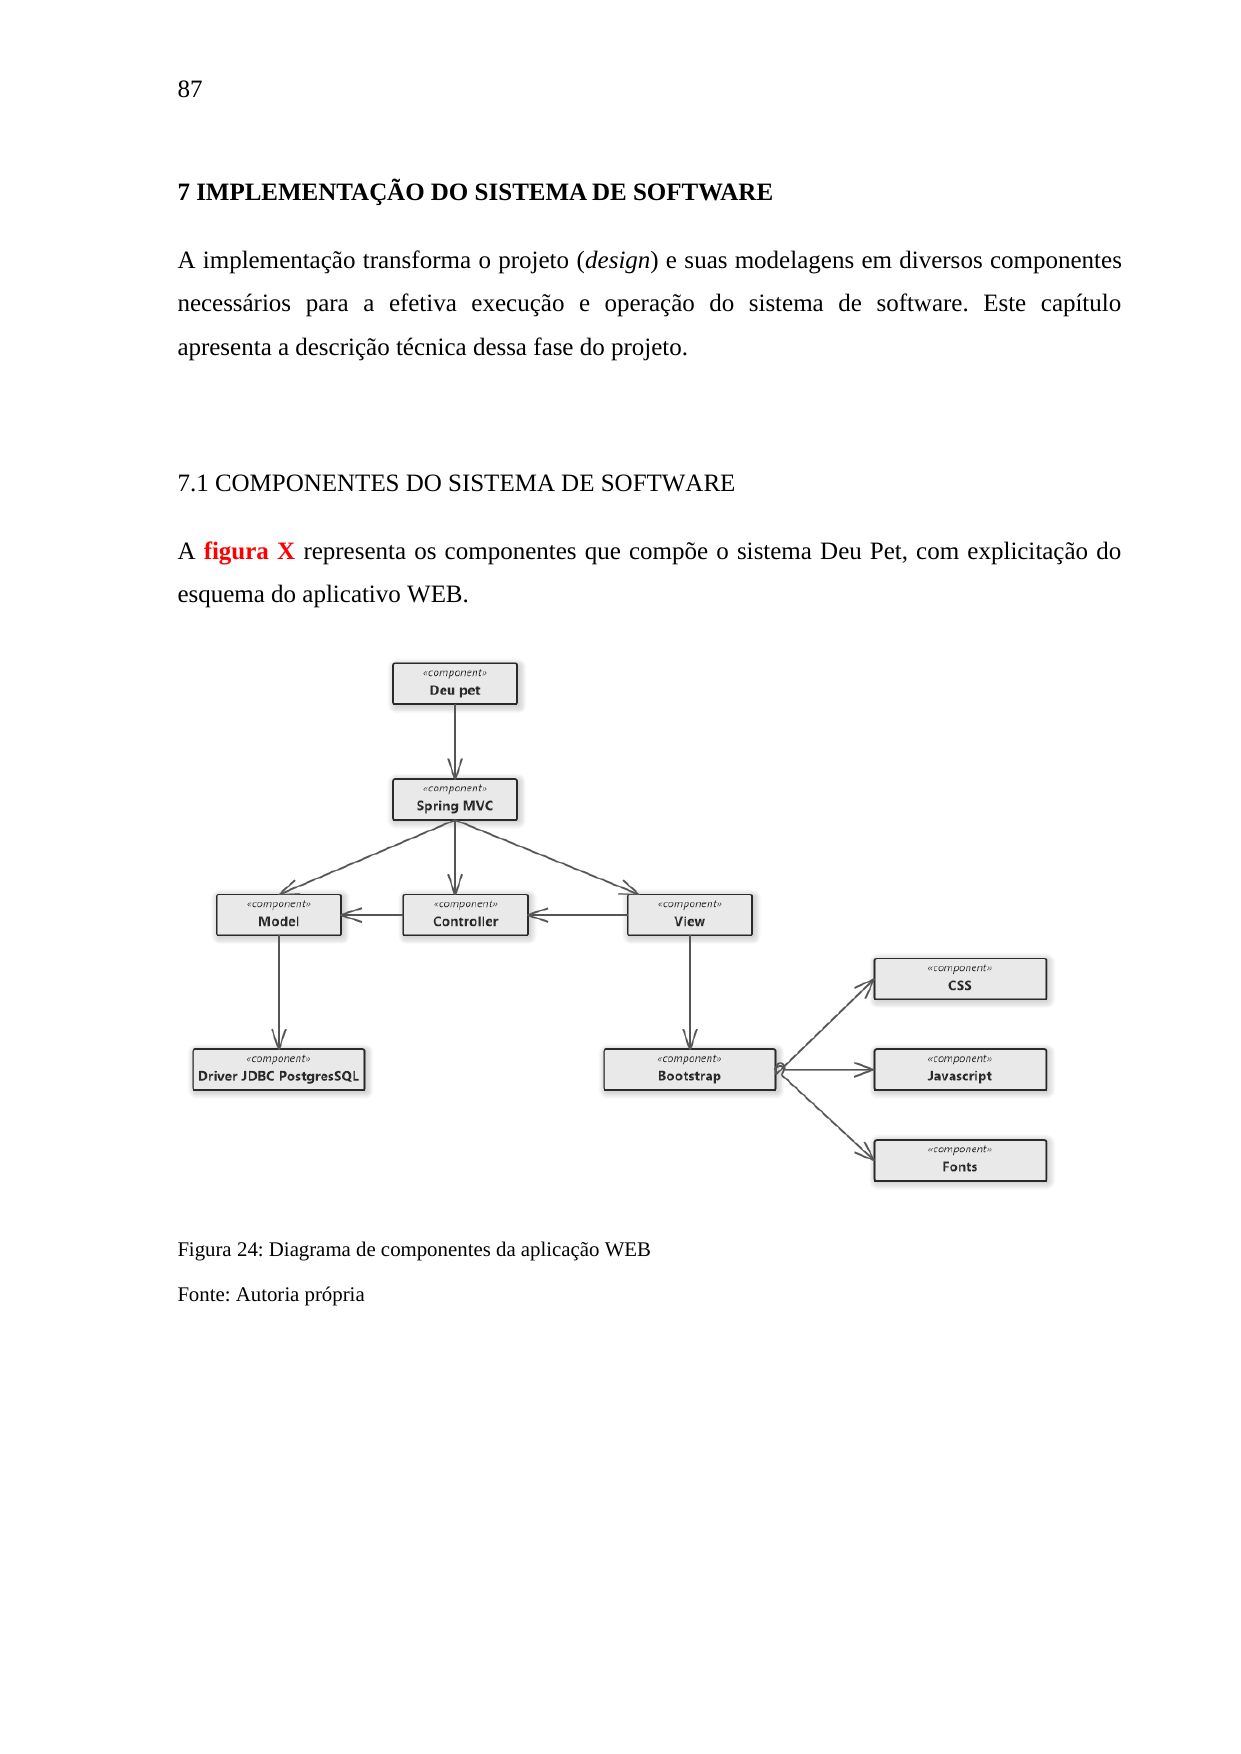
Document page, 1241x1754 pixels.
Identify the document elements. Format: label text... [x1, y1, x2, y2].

text A implementação transforma o projeto (design) e suas modelagens em diversos componentes necessários para a efetiva execução e operação do sistema de software. Este capítulo apresenta a descrição técnica dessa fase do projeto. [177, 245, 1122, 360]
subtitle 7.1 COMPONENTES DO SISTEMA DE SOFTWARE [177, 468, 1122, 497]
subtitle A figura X representa os componentes que compõe o sistema Deu Pet, com explicitação do esquema do aplicativo WEB. [177, 536, 1122, 608]
text Fonte: Autoria própria [177, 1282, 1122, 1306]
picture [177, 647, 1063, 1198]
text Figura 24: Diagrama de componentes da aplicação WEB [177, 1237, 1122, 1261]
subtitle 7 IMPLEMENTAÇÃO DO SISTEMA DE SOFTWARE [177, 177, 1122, 206]
